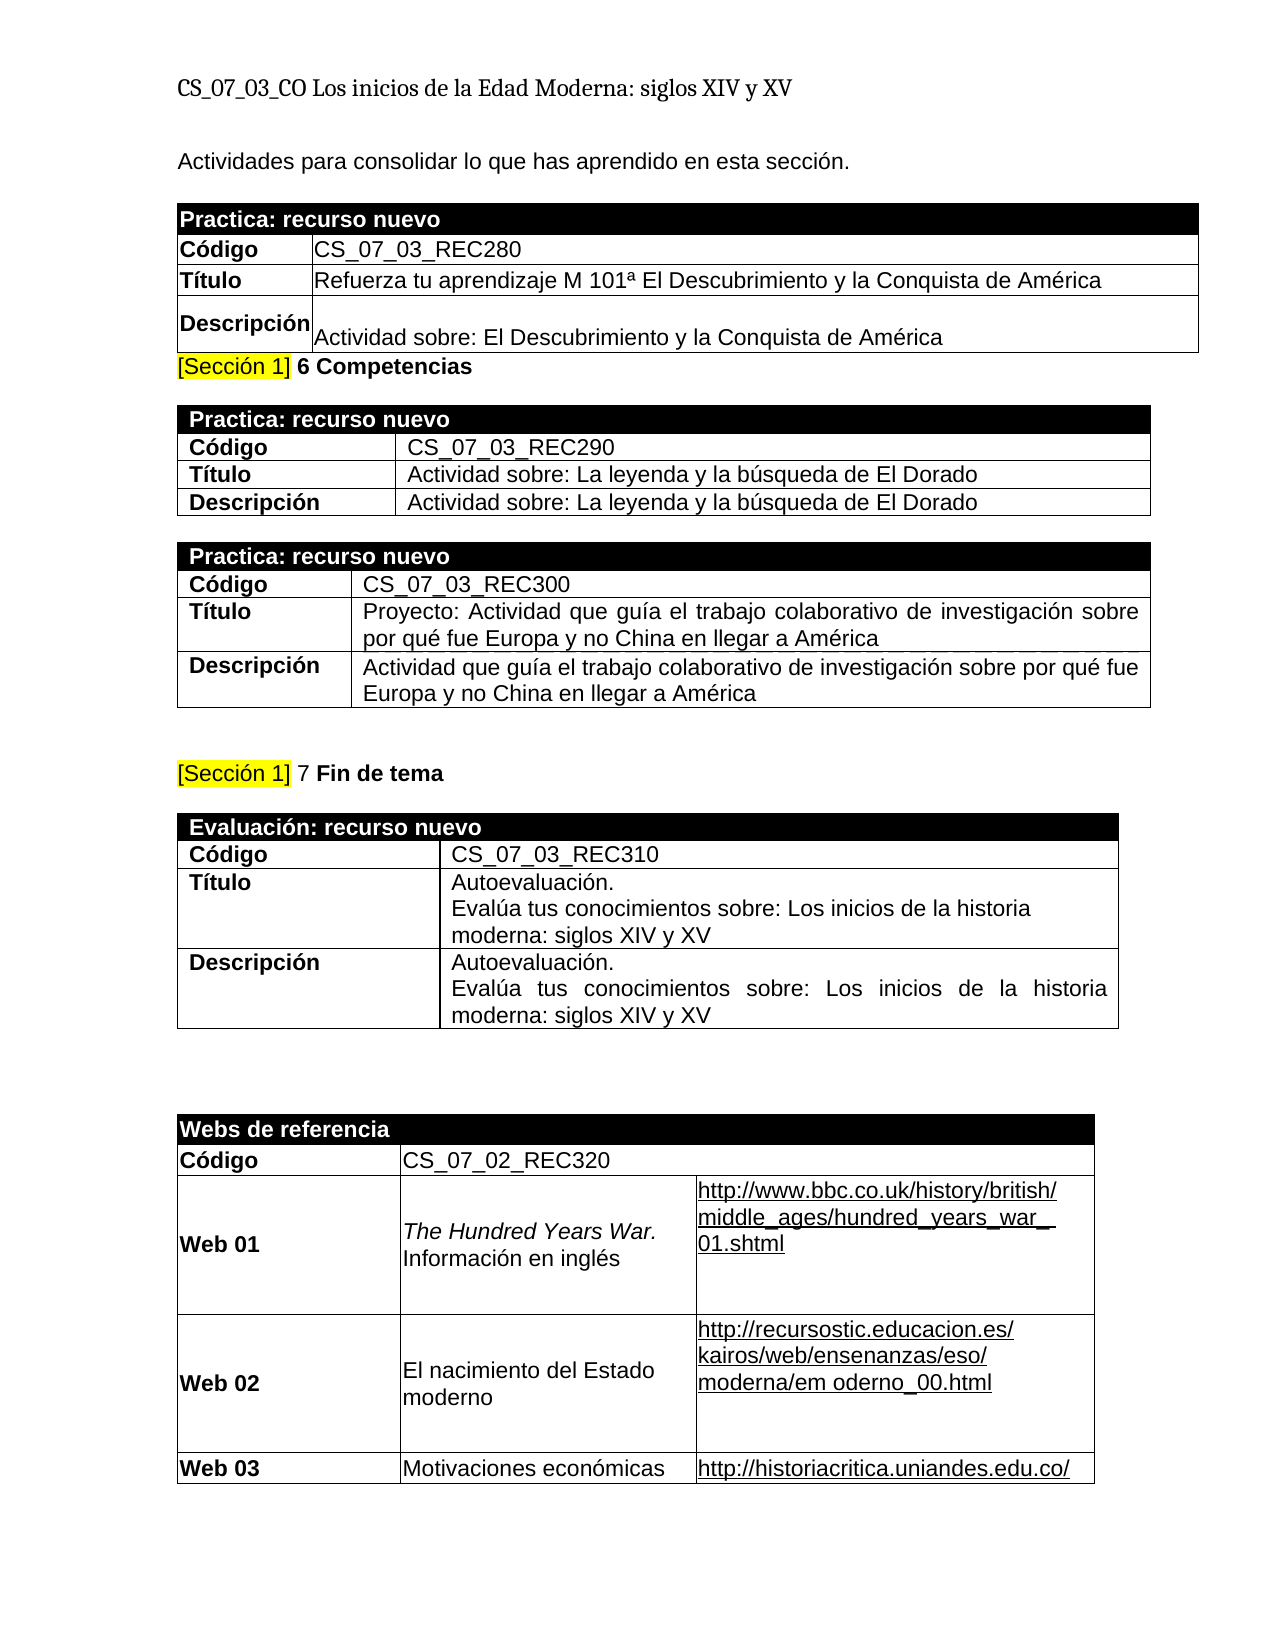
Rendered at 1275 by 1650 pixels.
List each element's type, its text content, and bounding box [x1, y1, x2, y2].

text [Sección 1] 6 Competencias [291, 353, 1098, 379]
table_cell CS_07_03_REC310 [441, 841, 1118, 868]
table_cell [697, 1453, 1094, 1483]
table_cell Actividad sobre: La leyenda y la búsqueda de El Dorado [396, 489, 1150, 515]
table_cell Código [178, 1145, 400, 1175]
table_header Practica: recurso nuevo [178, 406, 1150, 433]
table_cell Proyecto: Actividad que guía el trabajo colaborativo de investigación sobre por qué fue Europa y no China en llegar a América [352, 598, 1150, 651]
table_cell CS_07_03_REC290 [396, 434, 1150, 460]
table_cell The Hundred Years War. Información en inglés [401, 1176, 696, 1313]
table_header Practica: recurso nuevo [178, 543, 1150, 570]
table_cell CS_07_03_REC300 [352, 571, 1150, 597]
table_cell Título [178, 598, 351, 651]
table_header Webs de referencia [178, 1115, 400, 1144]
table_cell Refuerza tu aprendizaje M 101ª El Descubrimiento y la Conquista de América [313, 265, 1198, 295]
text [Sección 1] 7 Fin de tema [291, 760, 1098, 787]
table_cell Título [178, 265, 312, 295]
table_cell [401, 1453, 696, 1483]
table_cell Descripción [178, 949, 439, 1028]
table_cell CS_07_02_REC320 [401, 1145, 1094, 1175]
table_cell Título [178, 869, 439, 948]
table_cell Código [178, 571, 351, 597]
table_cell Descripción [178, 489, 395, 515]
table_header Practica: recurso nuevo [178, 204, 1198, 234]
table_cell Descripción [178, 652, 351, 707]
table_cell Actividad sobre: La leyenda y la búsqueda de El Dorado [396, 461, 1150, 487]
table_cell Código [178, 434, 395, 460]
table_cell CS_07_03_REC280 [313, 235, 1198, 264]
table_cell Web 03 [178, 1453, 400, 1483]
table_cell Código [178, 235, 312, 264]
table_cell Autoevaluación. Evalúa tus conocimientos sobre: Los inicios de la historia moderna: siglos XIV y XV [441, 949, 1118, 1028]
table_cell Web 01 [178, 1176, 400, 1313]
table_header Evaluación: recurso nuevo [178, 814, 1118, 840]
table_cell Web 02 [178, 1315, 400, 1452]
text Actividades para consolidar lo que has aprendido en esta sección. [177, 148, 1098, 174]
table_cell Descripción [178, 296, 312, 352]
table_cell Autoevaluación. Evalúa tus conocimientos sobre: Los inicios de la historia moderna: siglos XIV y XV [441, 869, 1118, 948]
table_header [401, 1115, 1094, 1144]
table_cell Título [178, 461, 395, 487]
table_cell El nacimiento del Estado moderno [401, 1315, 696, 1452]
table_cell Actividad sobre: El Descubrimiento y la Conquista de América [313, 296, 1198, 352]
table_cell http://www.bbc.co.uk/history/british/middle_ages/hundred_years_war_ 01.shtml [697, 1176, 1094, 1313]
table_cell Actividad que guía el trabajo colaborativo de investigación sobre por qué fue Europa y no China en llegar a América [352, 652, 1150, 707]
table_cell Código [178, 841, 439, 868]
table_cell http://recursostic.educacion.es/kairos/web/ensenanzas/eso/moderna/em oderno_00.html [697, 1315, 1094, 1452]
